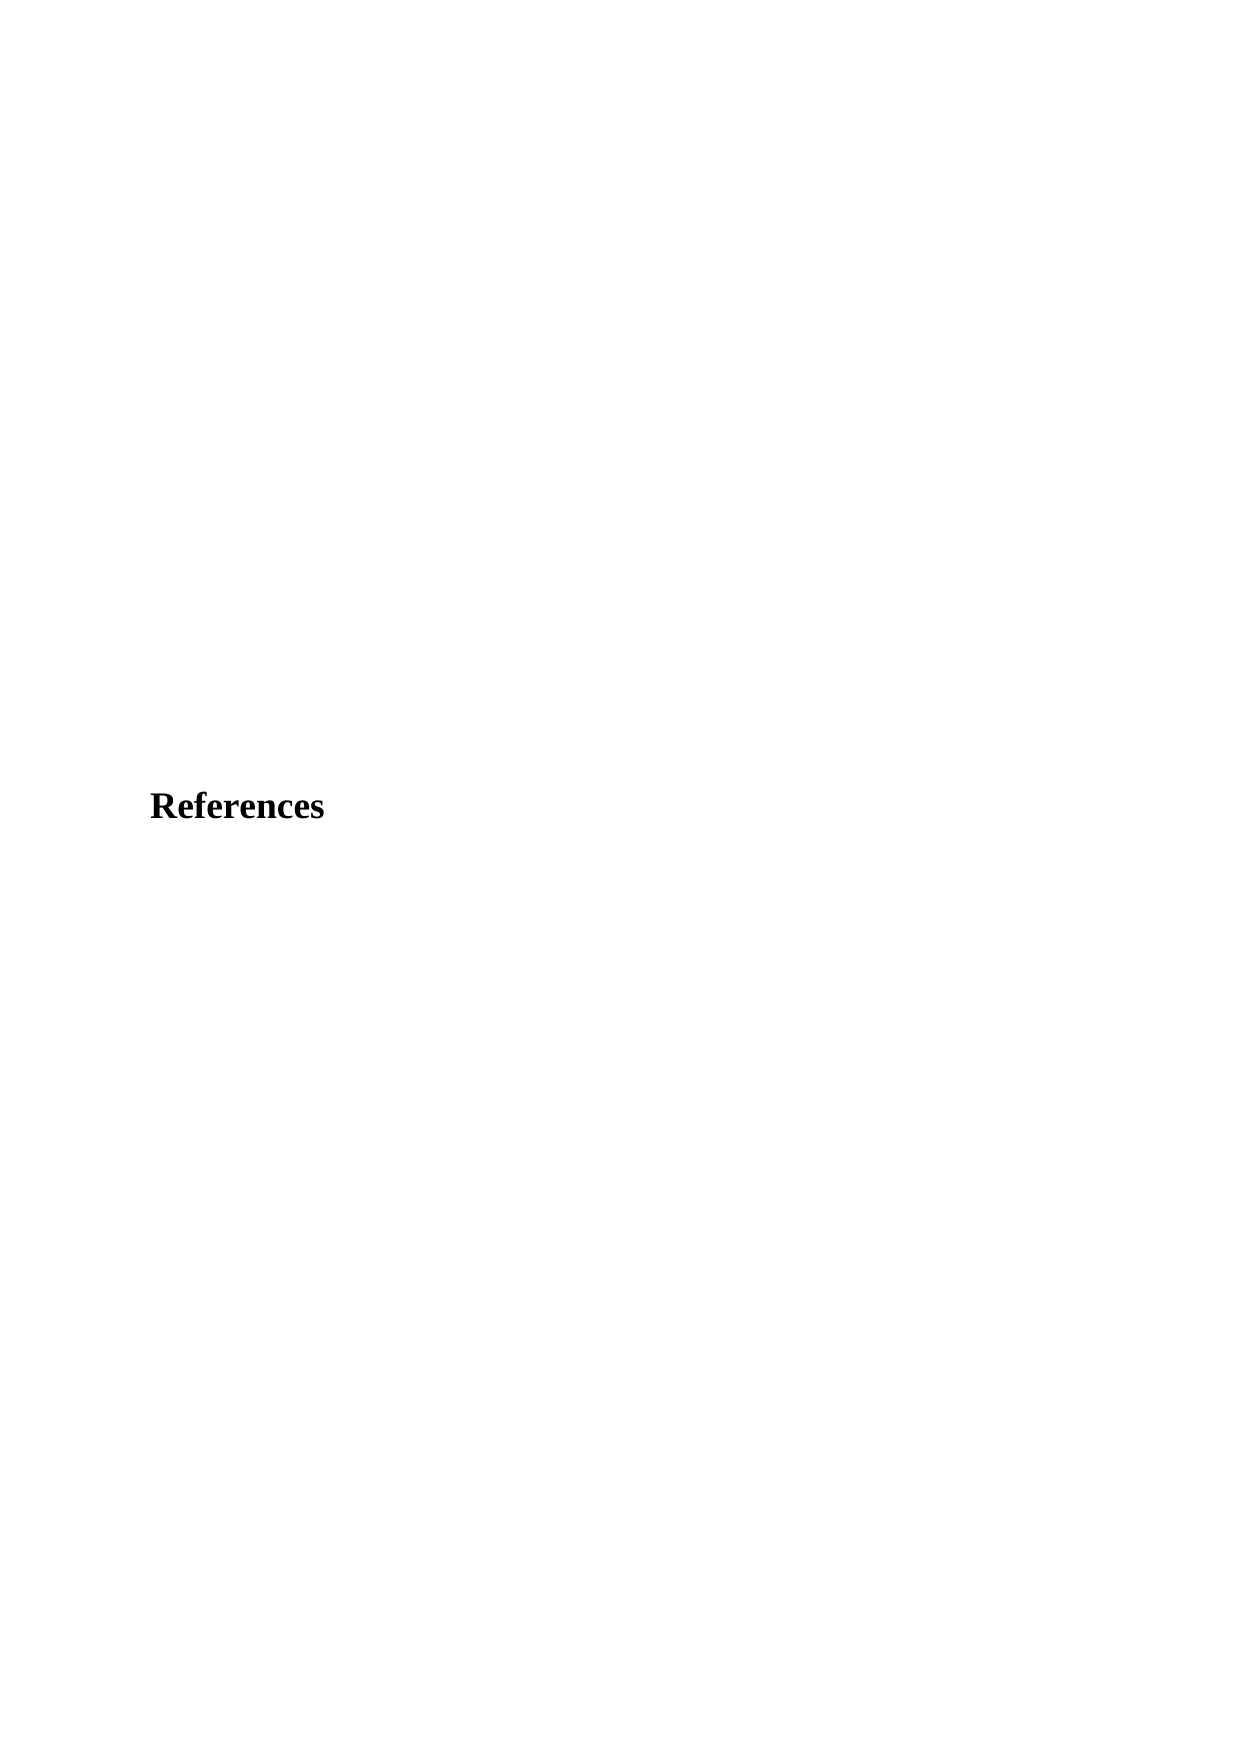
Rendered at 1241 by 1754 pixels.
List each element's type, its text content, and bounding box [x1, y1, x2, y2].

text References [150, 784, 1090, 827]
